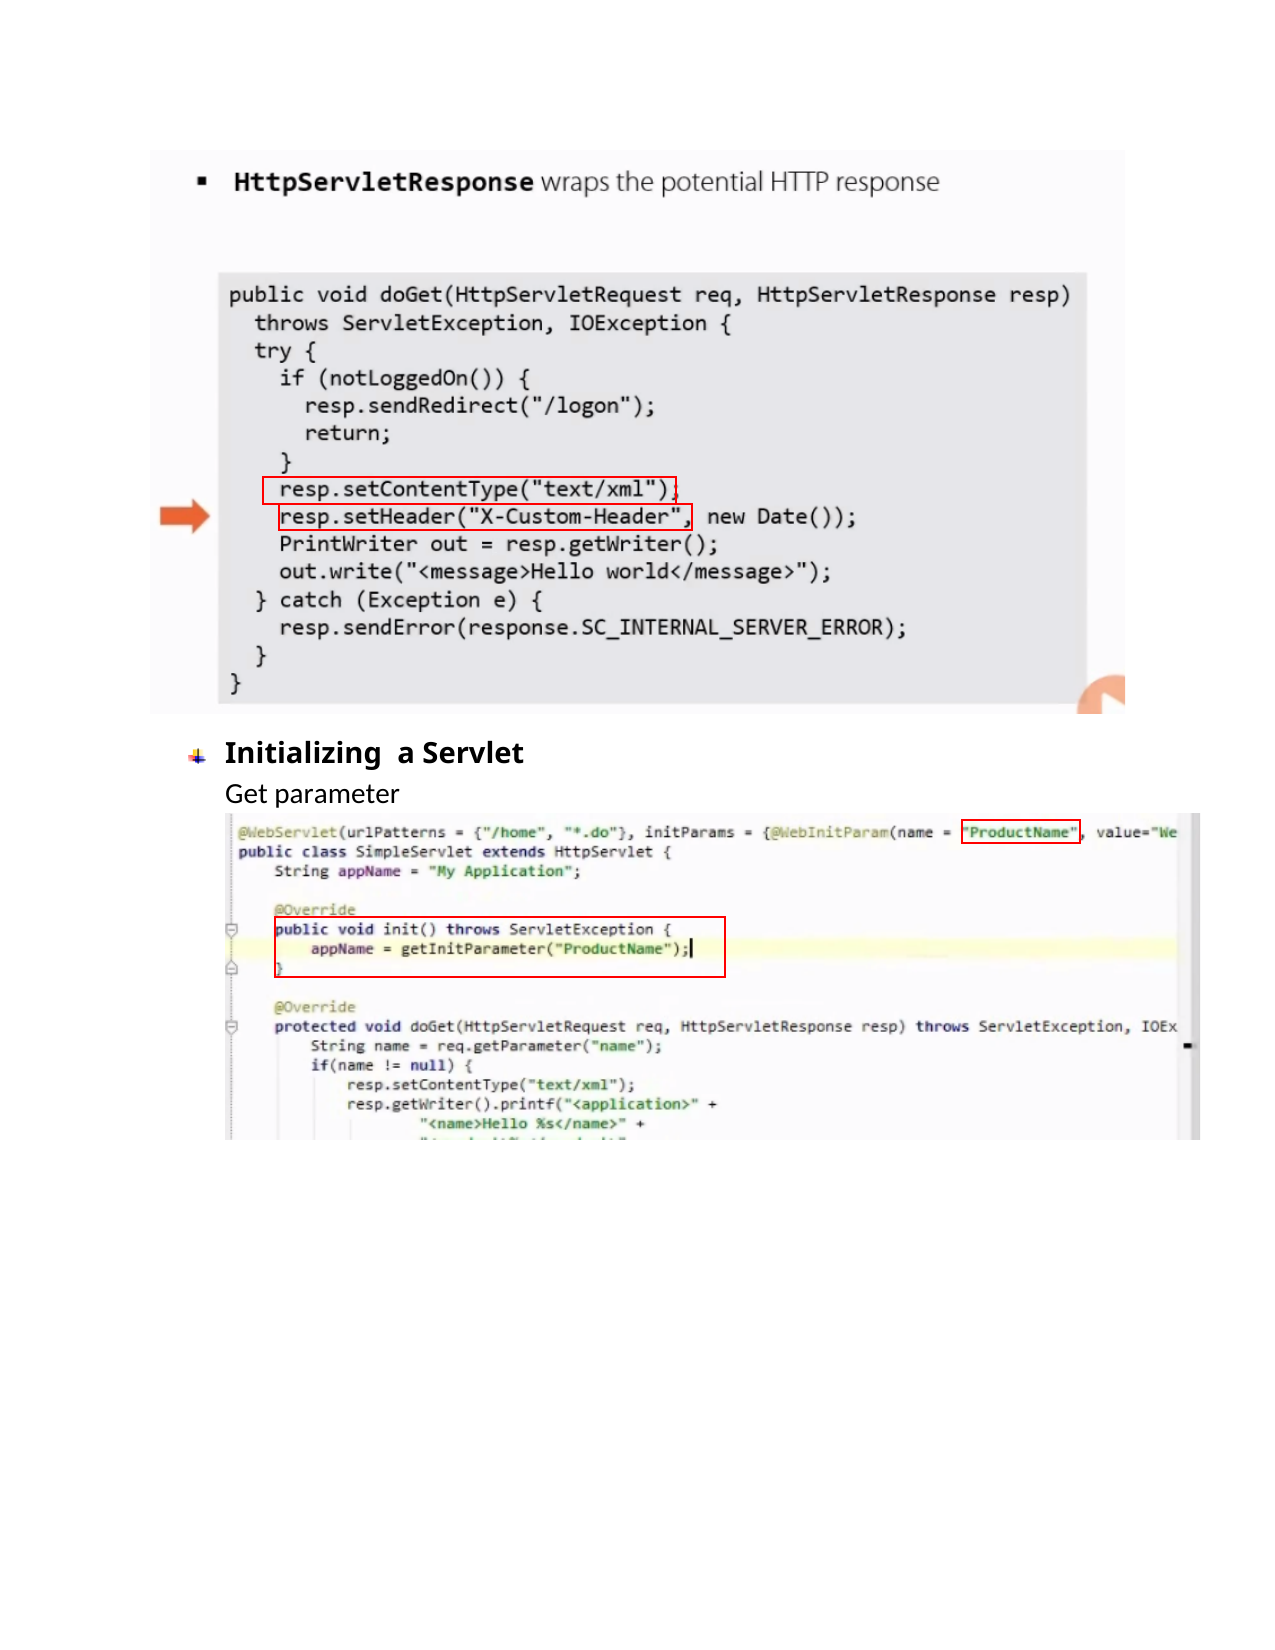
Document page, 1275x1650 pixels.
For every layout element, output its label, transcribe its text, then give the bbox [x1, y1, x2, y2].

picture [150, 150, 1125, 714]
picture [188, 747, 206, 764]
picture [225, 813, 1200, 1140]
subtitle Initializing a Servlet [187, 733, 1125, 772]
list Get parameter [225, 775, 1125, 811]
